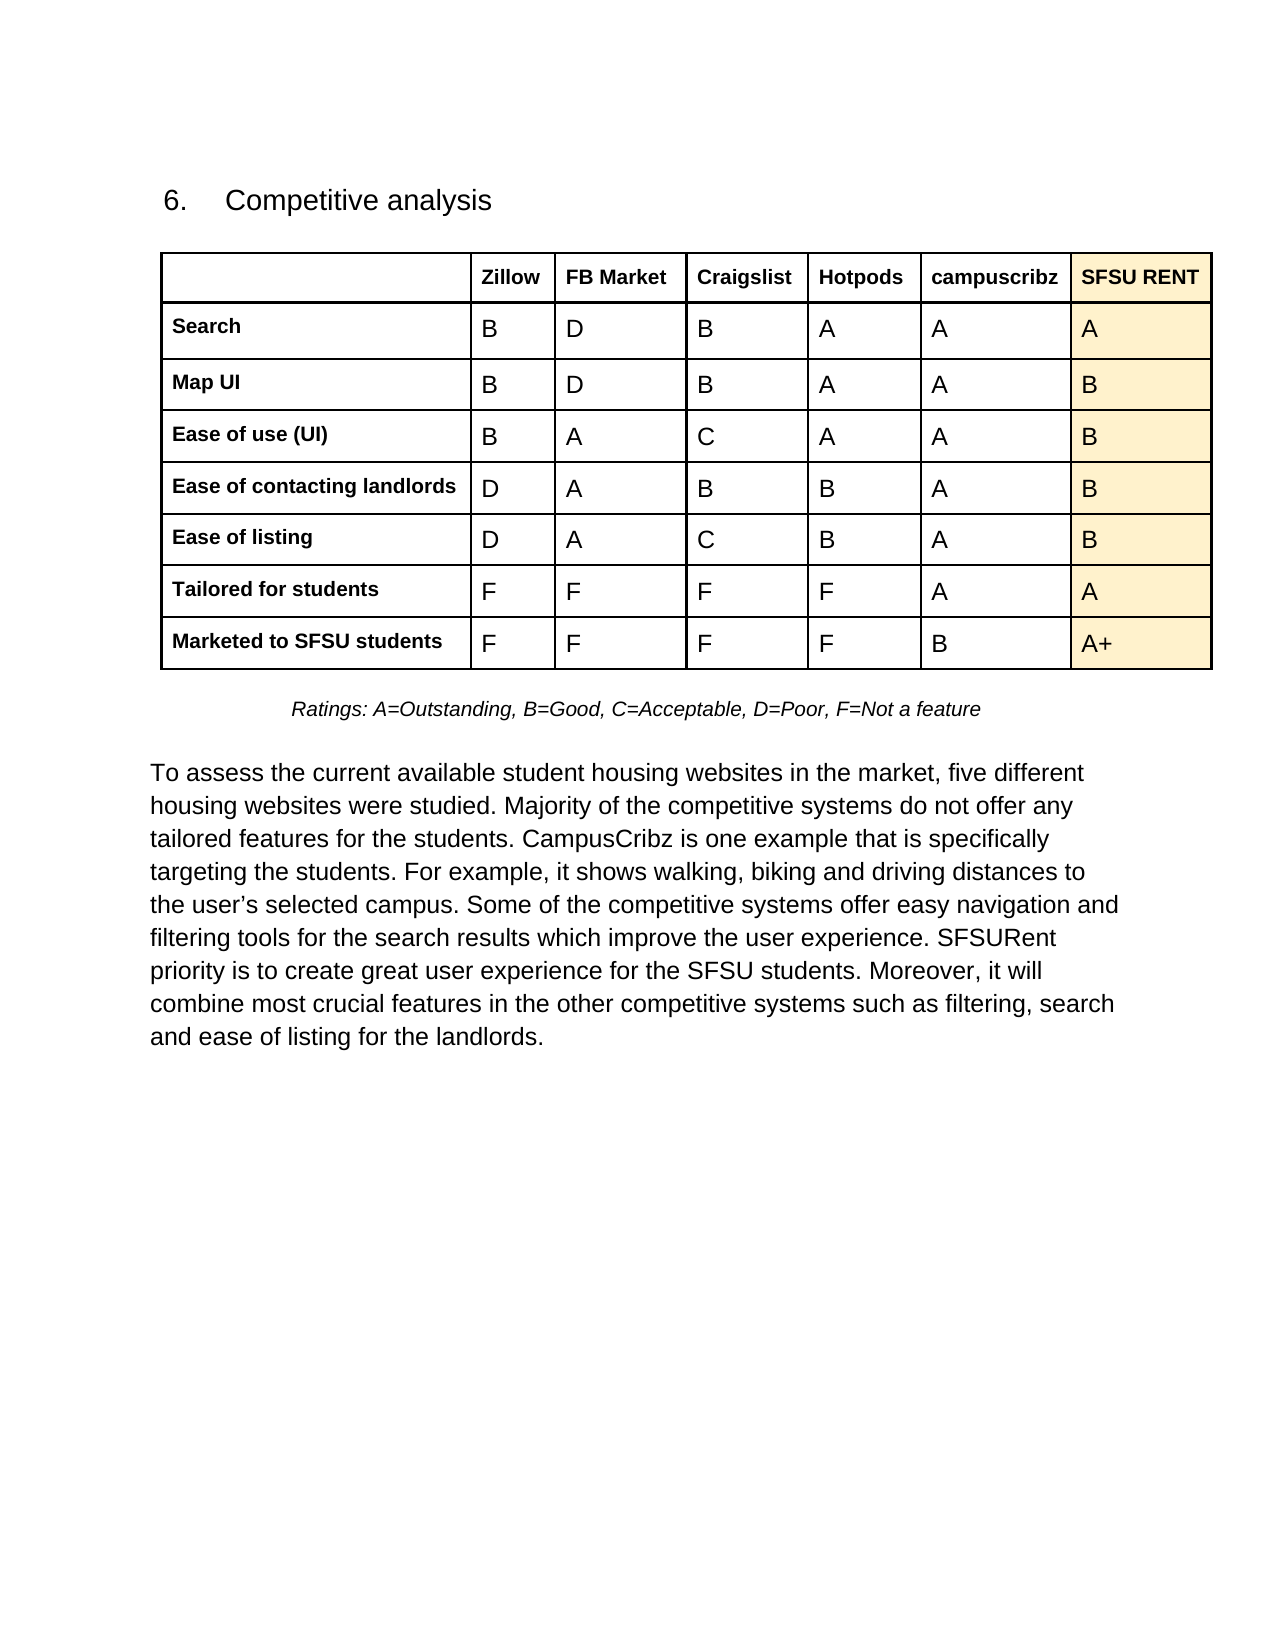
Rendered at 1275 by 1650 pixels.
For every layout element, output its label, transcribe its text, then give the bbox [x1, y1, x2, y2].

table_cell F [688, 566, 807, 616]
table_cell Tailored for students [163, 566, 470, 616]
table_cell A [922, 411, 1070, 461]
table_cell D [556, 304, 685, 358]
table_cell A+ [1072, 618, 1210, 668]
table_header Craigslist [688, 254, 807, 301]
table_cell B [688, 463, 807, 513]
table_cell B [922, 618, 1070, 668]
table_cell Ease of contacting landlords [163, 463, 470, 513]
table_cell A [556, 463, 685, 513]
table_cell A [556, 411, 685, 461]
table_cell C [688, 515, 807, 564]
table_header campuscribz [922, 254, 1070, 301]
text To assess the current available student housing websites in the market, five different housing websites were studied. Majority of the competitive systems do not offer any tailored features for the students. CampusCribz is one example that is specifically targeting the students. For example, it shows walking, biking and driving distances to the user’s selected campus. Some of the competitive systems offer easy navigation and filtering tools for the search results which improve the user experience. SFSURent priority is to create great user experience for the SFSU students. Moreover, it will combine most crucial features in the other competitive systems such as filtering, search and ease of listing for the landlords. [150, 758, 1125, 1051]
table_cell B [1072, 360, 1210, 409]
table_cell B [472, 411, 554, 461]
table_cell B [472, 360, 554, 409]
table_cell B [809, 515, 920, 564]
table_header Zillow [472, 254, 554, 301]
table_cell Ease of listing [163, 515, 470, 564]
table_cell A [1072, 566, 1210, 616]
table_header SFSU RENT [1072, 254, 1210, 301]
table_cell F [472, 618, 554, 668]
table_cell F [556, 618, 685, 668]
table_cell A [1072, 304, 1210, 358]
table_cell C [688, 411, 807, 461]
table_cell Marketed to SFSU students [163, 618, 470, 668]
table_cell D [556, 360, 685, 409]
table_cell B [688, 360, 807, 409]
table_header [163, 254, 470, 301]
table_cell A [809, 411, 920, 461]
table_cell A [922, 515, 1070, 564]
table_cell D [472, 463, 554, 513]
table_cell F [688, 618, 807, 668]
table_cell F [809, 566, 920, 616]
list Competitive analysis [187, 183, 1125, 217]
table_cell B [1072, 411, 1210, 461]
table_cell A [922, 566, 1070, 616]
table_cell A [809, 304, 920, 358]
text Ratings: A=Outstanding, B=Good, C=Acceptable, D=Poor, F=Not a feature [150, 697, 1125, 721]
table_header FB Market [556, 254, 685, 301]
table_cell F [472, 566, 554, 616]
table_cell A [922, 360, 1070, 409]
table_cell F [809, 618, 920, 668]
table_cell B [1072, 463, 1210, 513]
table_cell A [922, 463, 1070, 513]
table_cell D [472, 515, 554, 564]
table_cell B [472, 304, 554, 358]
table_header Hotpods [809, 254, 920, 301]
table_cell F [556, 566, 685, 616]
table_cell Search [163, 304, 470, 358]
table_cell A [809, 360, 920, 409]
table_cell A [556, 515, 685, 564]
table_cell Ease of use (UI) [163, 411, 470, 461]
table_cell B [1072, 515, 1210, 564]
table_cell A [922, 304, 1070, 358]
table_cell B [809, 463, 920, 513]
table_cell B [688, 304, 807, 358]
table_cell Map UI [163, 360, 470, 409]
